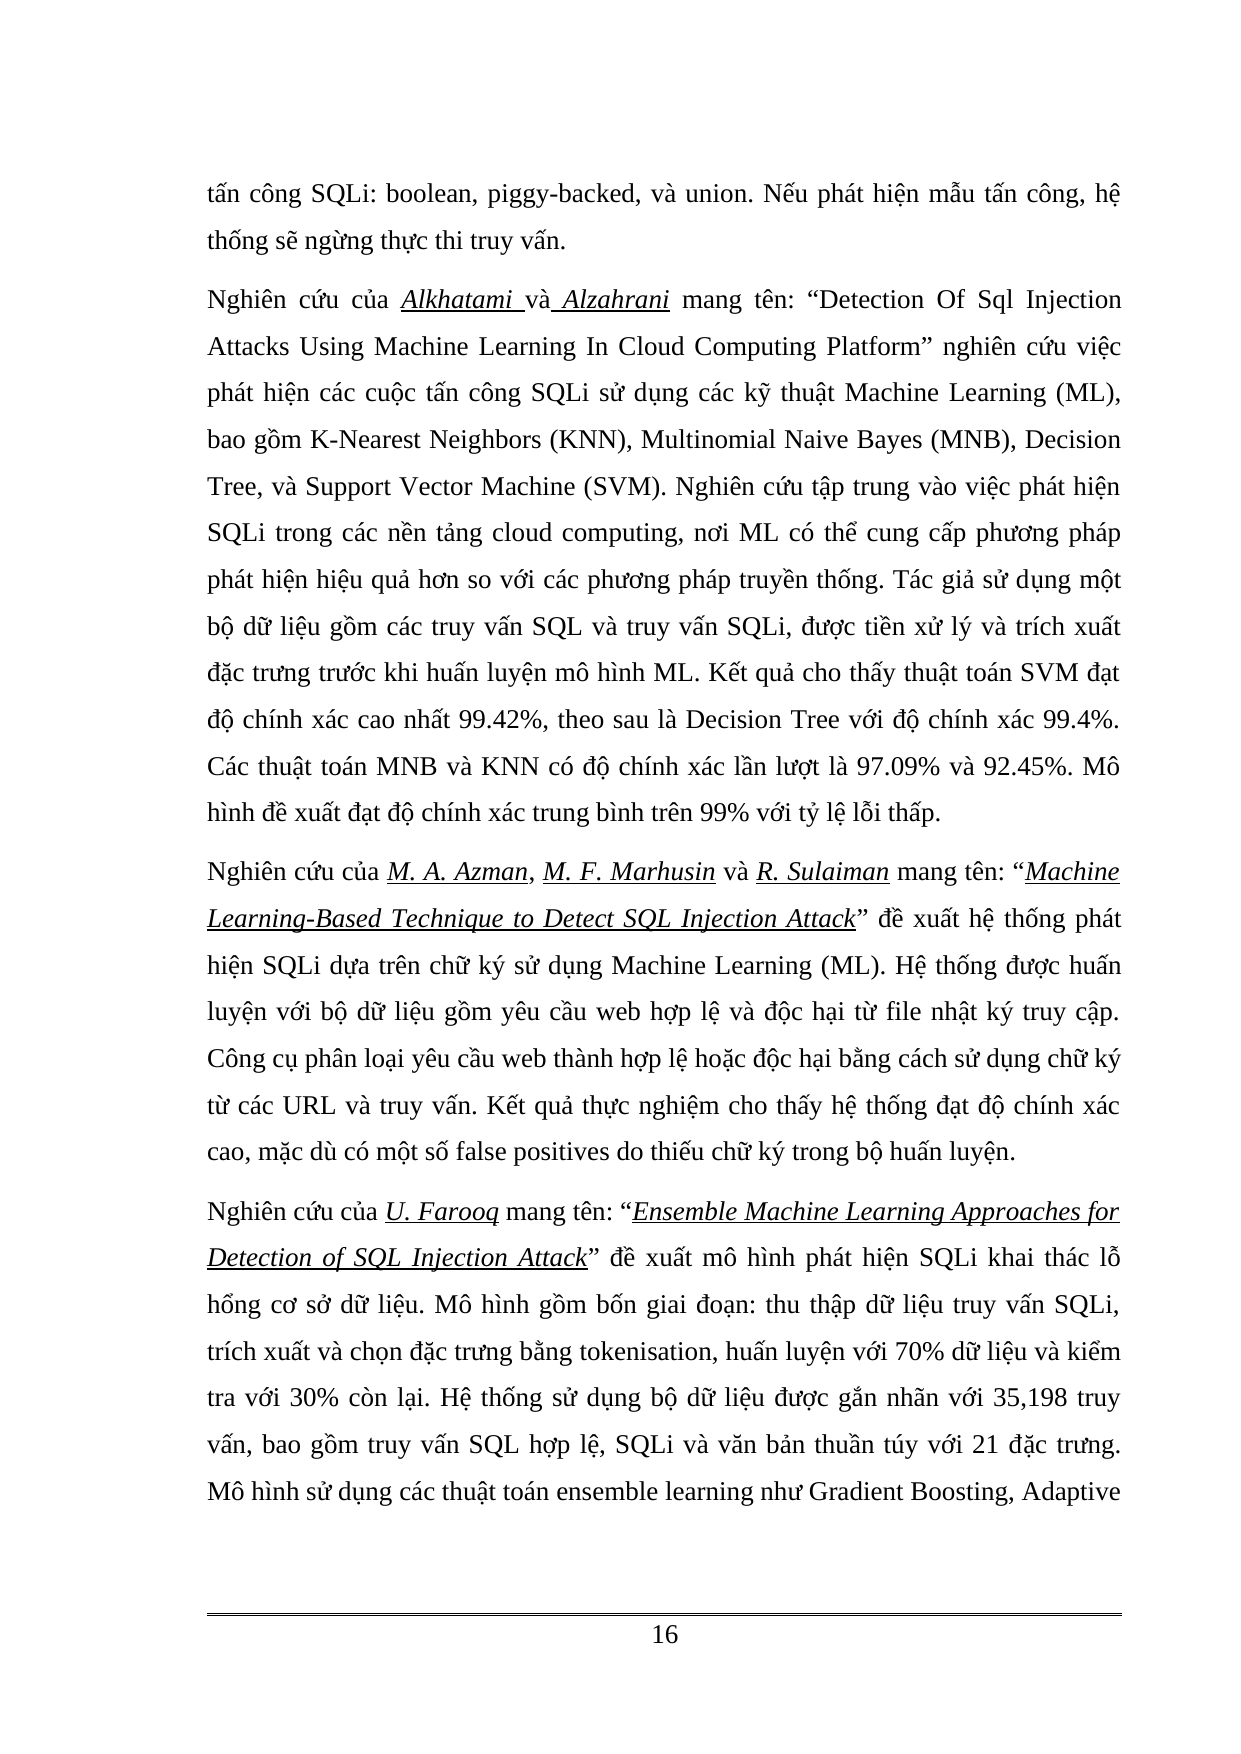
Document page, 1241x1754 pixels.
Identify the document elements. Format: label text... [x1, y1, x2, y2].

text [207, 1195, 1122, 1506]
text Nghiên cứu của M. A. Azman, M. F. Marhusin và R. Sulaiman mang tên: “Machine Learning-Based Technique to Detect SQL Injection Attack” đề xuất hệ thống phát hiện SQLi dựa trên chữ ký sử dụng Machine Learning (ML). Hệ thống được huấn luyện với bộ dữ liệu gồm yêu cầu web hợp lệ và độc hại từ file nhật ký truy cập. Công cụ phân loại yêu cầu web thành hợp lệ hoặc độc hại bằng cách sử dụng chữ ký từ các URL và truy vấn. Kết quả thực nghiệm cho thấy hệ thống đạt độ chính xác cao, mặc dù có một số false positives do thiếu chữ ký trong bộ huấn luyện. [207, 856, 1122, 1167]
text Nghiên cứu của Alkhatami và Alzahrani mang tên: “Detection Of Sql Injection Attacks Using Machine Learning In Cloud Computing Platform” nghiên cứu việc phát hiện các cuộc tấn công SQLi sử dụng các kỹ thuật Machine Learning (ML), bao gồm K-Nearest Neighbors (KNN), Multinomial Naive Bayes (MNB), Decision Tree, và Support Vector Machine (SVM). Nghiên cứu tập trung vào việc phát hiện SQLi trong các nền tảng cloud computing, nơi ML có thể cung cấp phương pháp phát hiện hiệu quả hơn so với các phương pháp truyền thống. Tác giả sử dụng một bộ dữ liệu gồm các truy vấn SQL và truy vấn SQLi, được tiền xử lý và trích xuất đặc trưng trước khi huấn luyện mô hình ML. Kết quả cho thấy thuật toán SVM đạt độ chính xác cao nhất 99.42%, theo sau là Decision Tree với độ chính xác 99.4%. Các thuật toán MNB và KNN có độ chính xác lần lượt là 97.09% và 92.45%. Mô hình đề xuất đạt độ chính xác trung bình trên 99% với tỷ lệ lỗi thấp. [207, 283, 1122, 827]
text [207, 177, 1122, 255]
